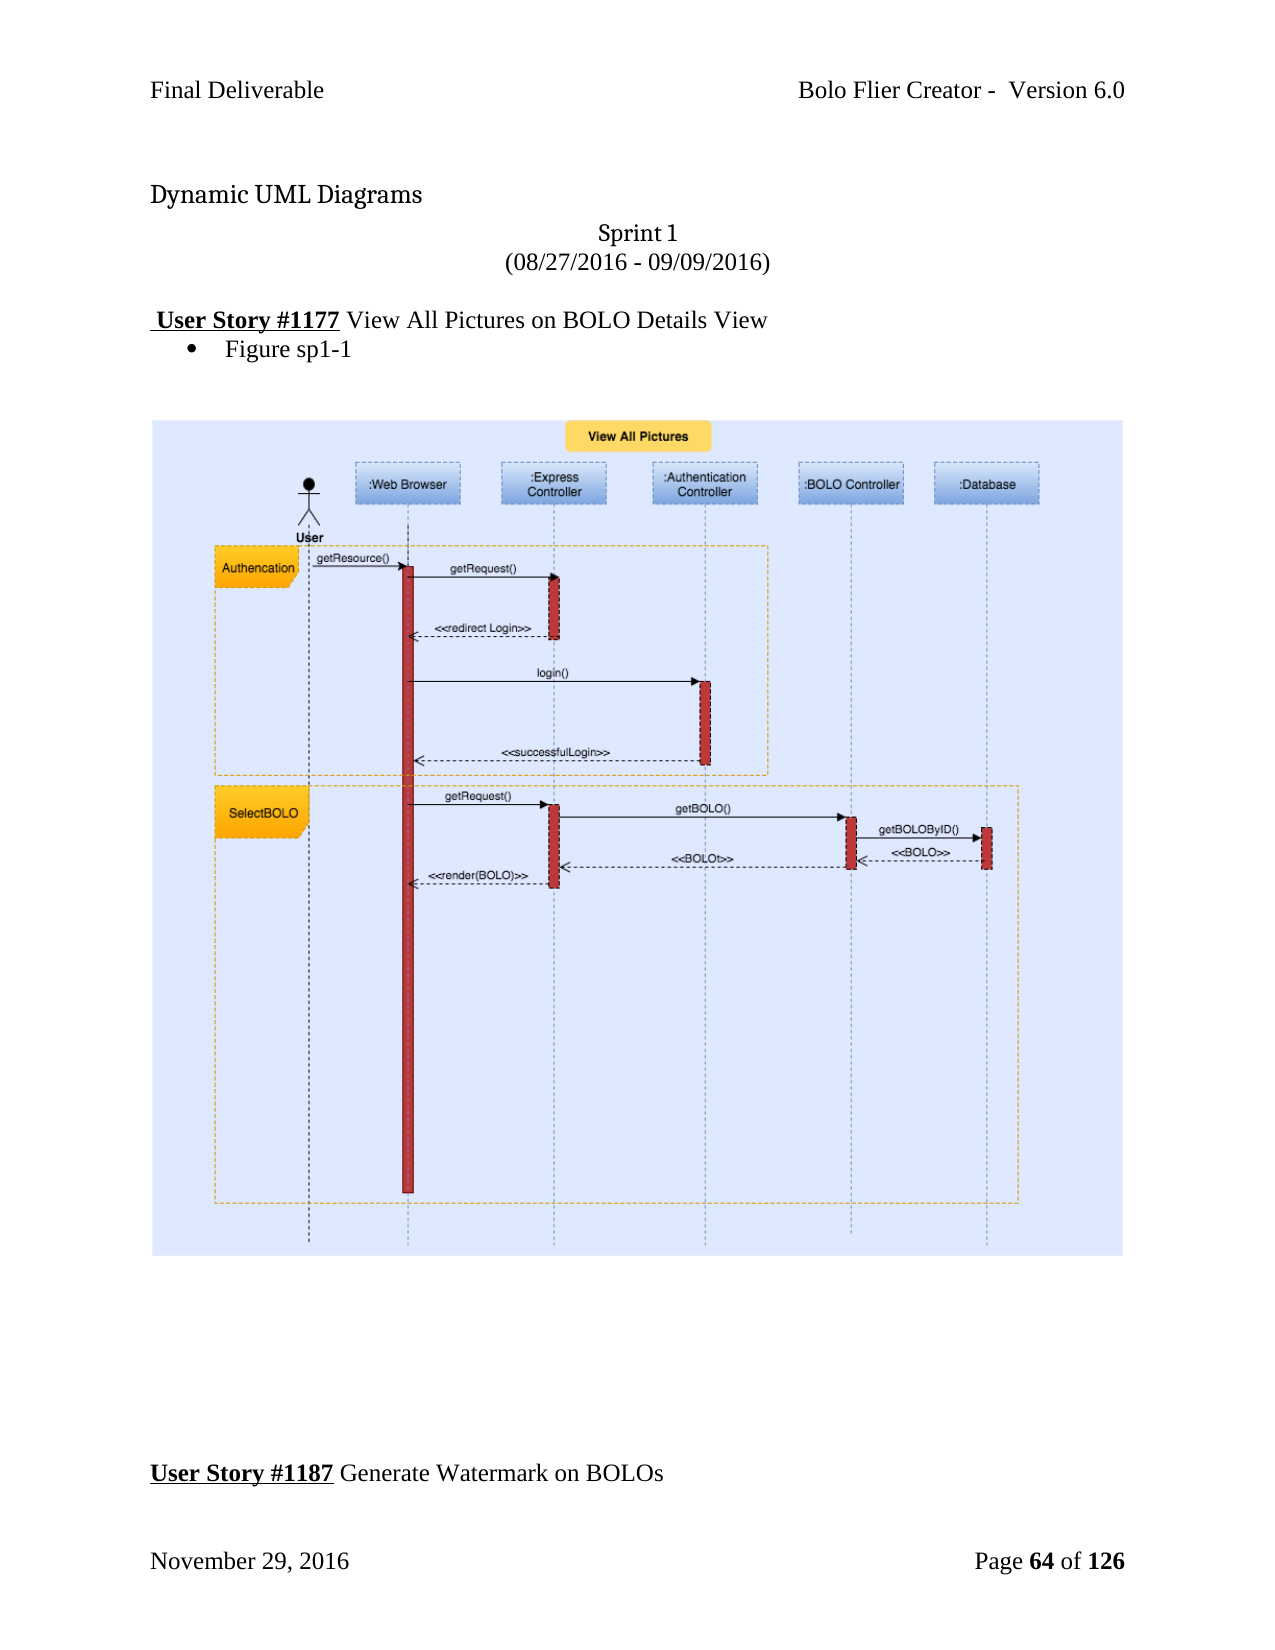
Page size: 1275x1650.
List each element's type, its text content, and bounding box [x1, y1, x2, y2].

text User Story #1177 View All Pictures on BOLO Details View [150, 305, 1125, 334]
text (08/27/2016 - 09/09/2016) [150, 247, 1125, 276]
list Figure sp1-1 [187, 334, 1125, 362]
subtitle Dynamic UML Diagrams [150, 179, 1125, 210]
subtitle Sprint 1 [150, 219, 1125, 247]
text User Story #1187 Generate Watermark on BOLOs [150, 1458, 1125, 1486]
